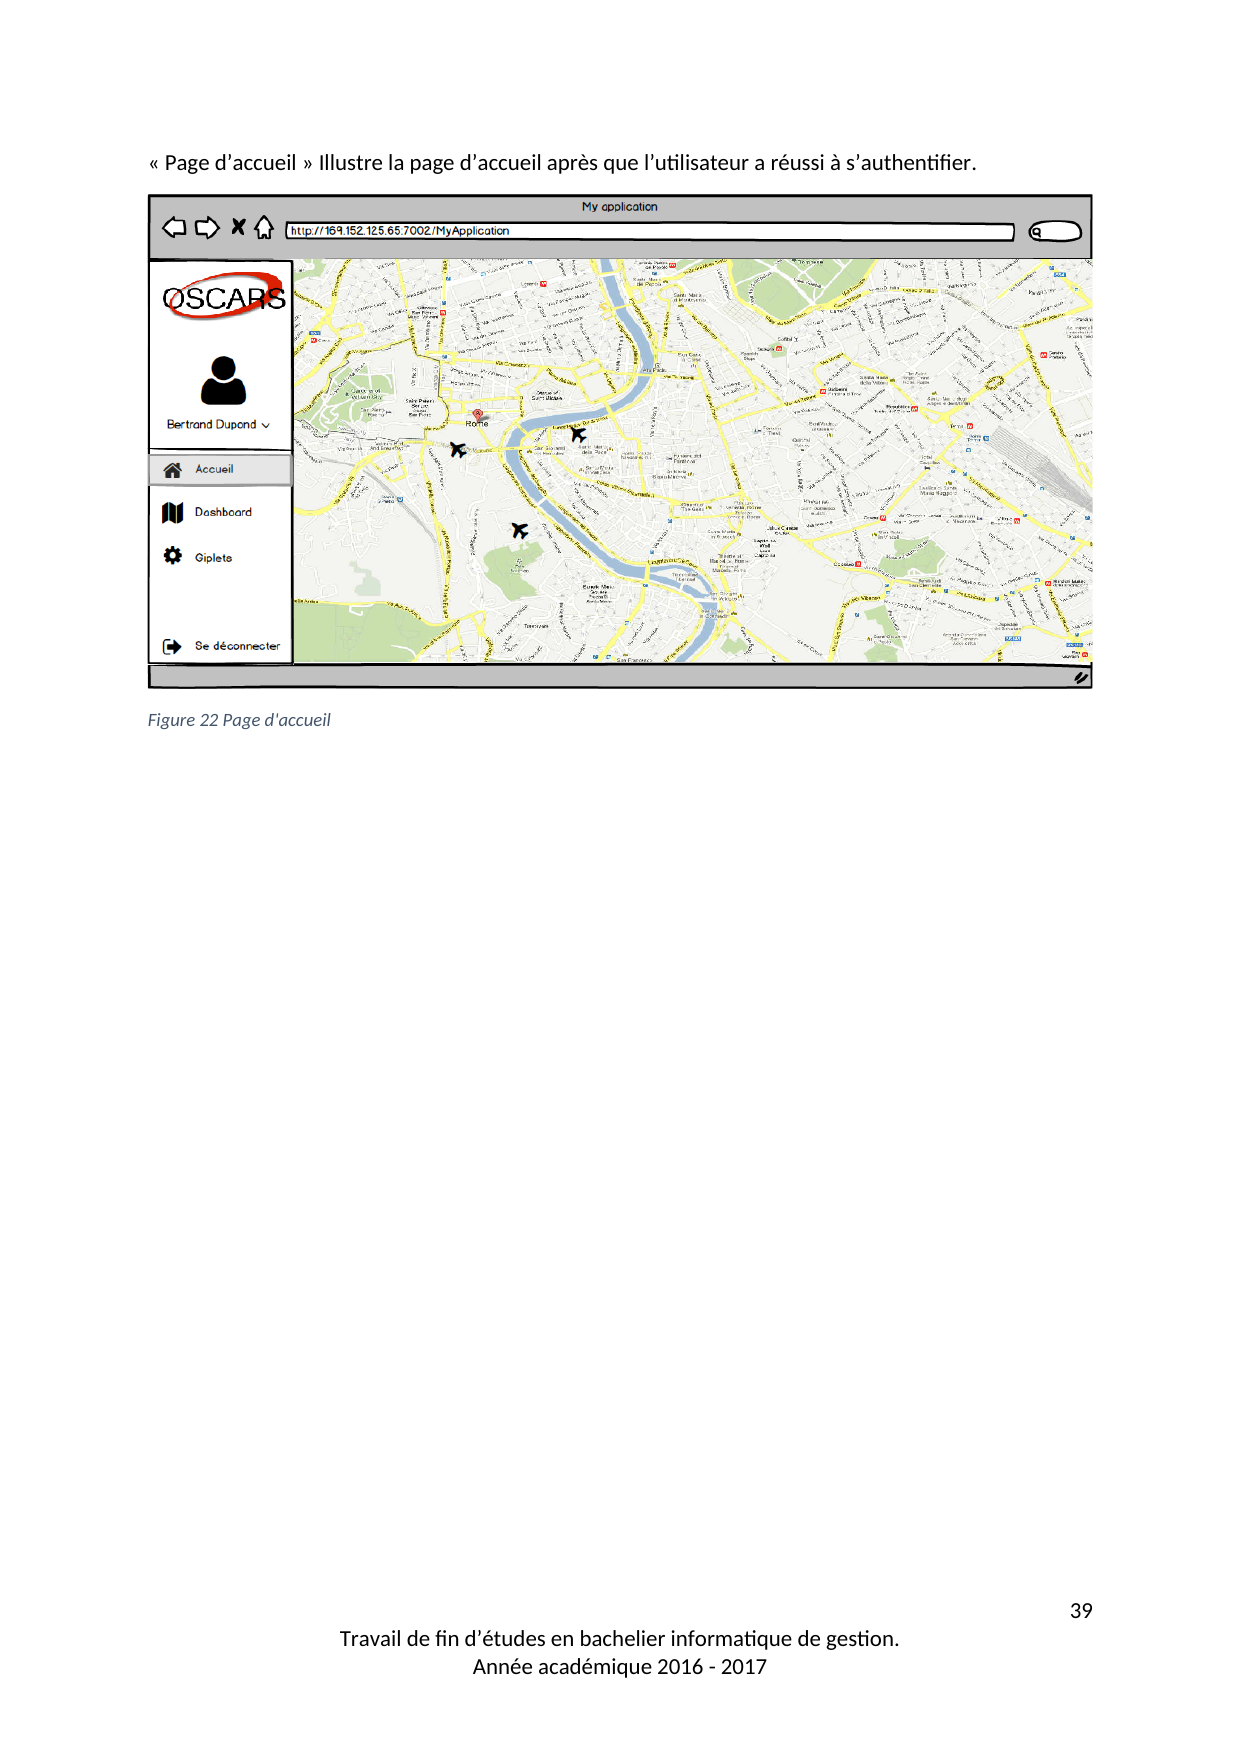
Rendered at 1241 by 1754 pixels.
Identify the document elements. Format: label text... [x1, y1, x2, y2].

text Figure 22 Page d'accueil [148, 708, 1093, 731]
picture [147, 194, 1093, 689]
text « Page d’accueil » Illustre la page d’accueil après que l’utilisateur a réussi à s’authentifier. [148, 148, 1093, 176]
